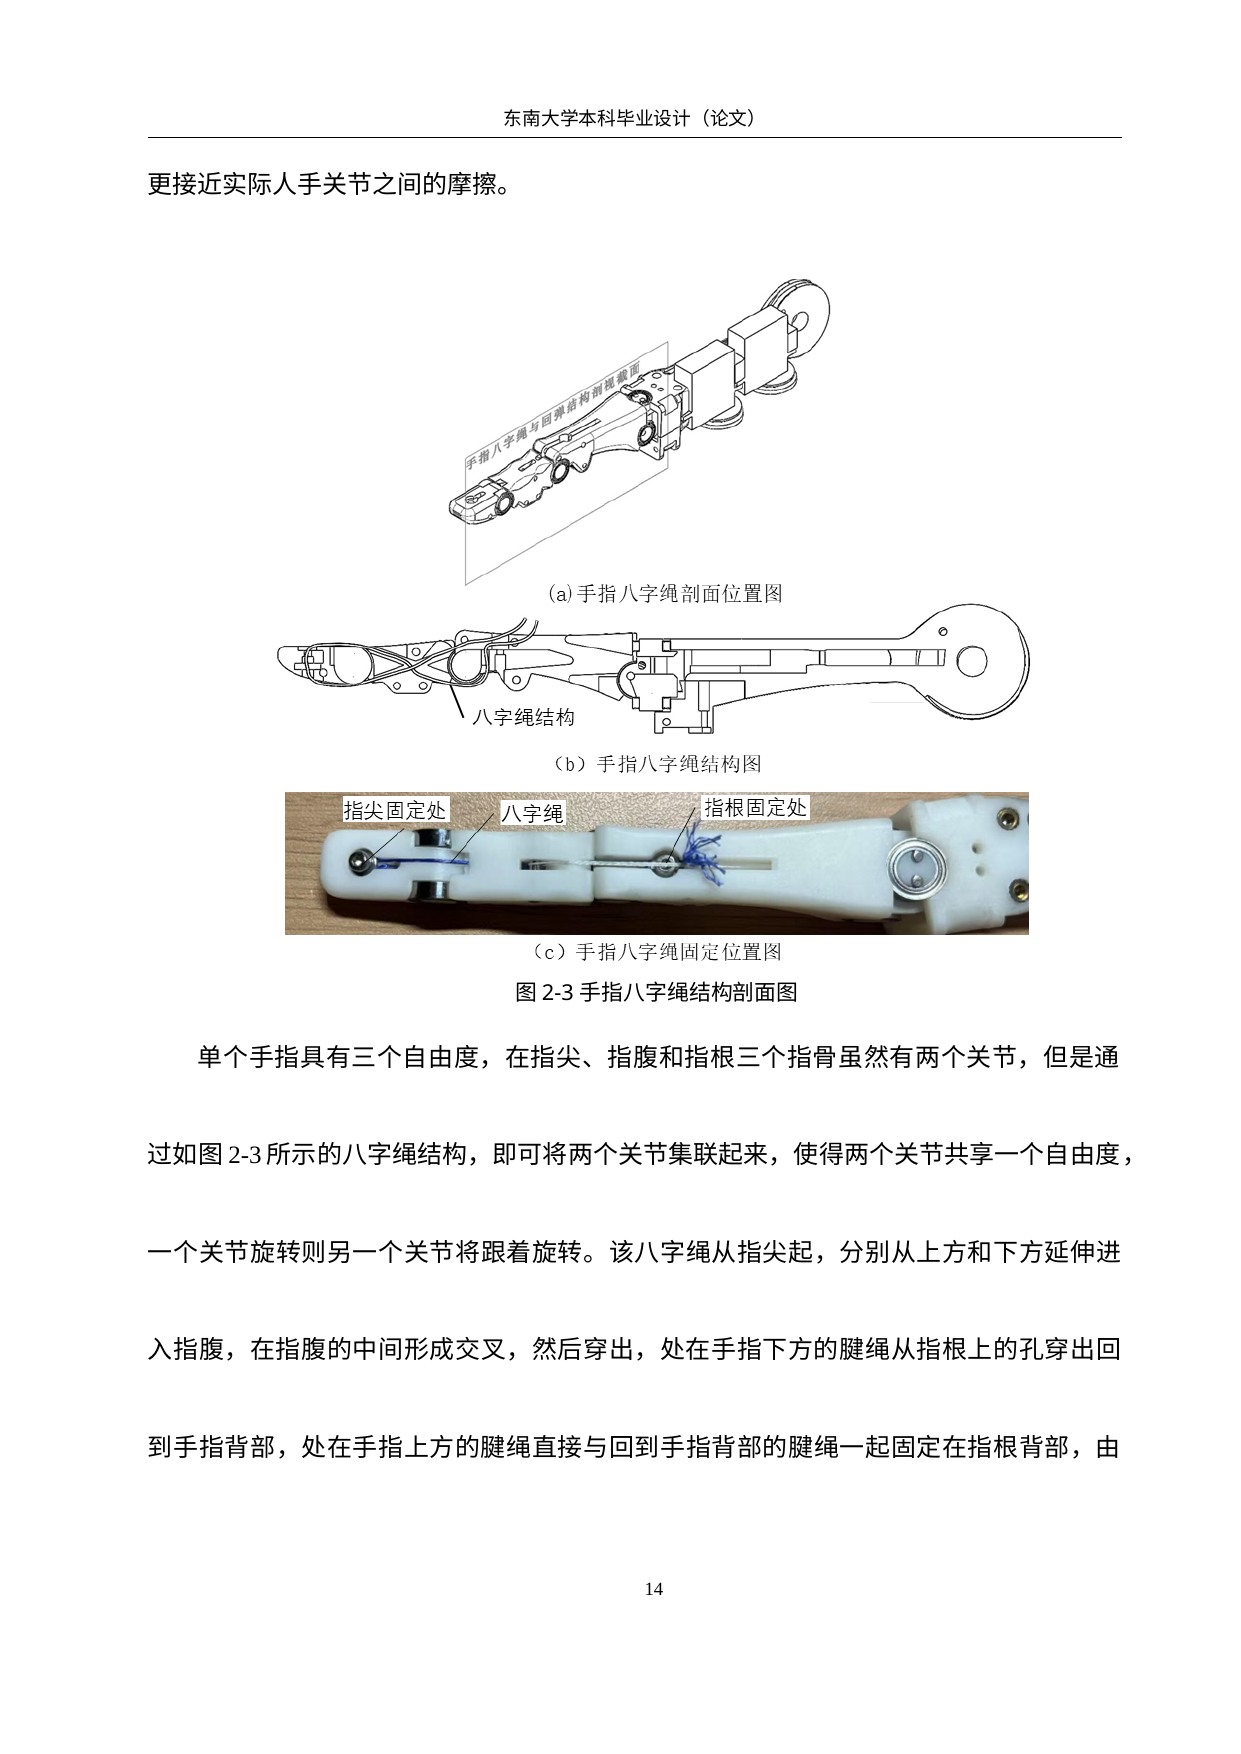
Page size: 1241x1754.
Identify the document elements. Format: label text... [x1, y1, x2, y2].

text 图2-3 手指八字绳结构剖面图 [148, 974, 1122, 1007]
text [148, 1023, 1122, 1478]
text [148, 150, 1122, 215]
picture [272, 279, 1040, 961]
